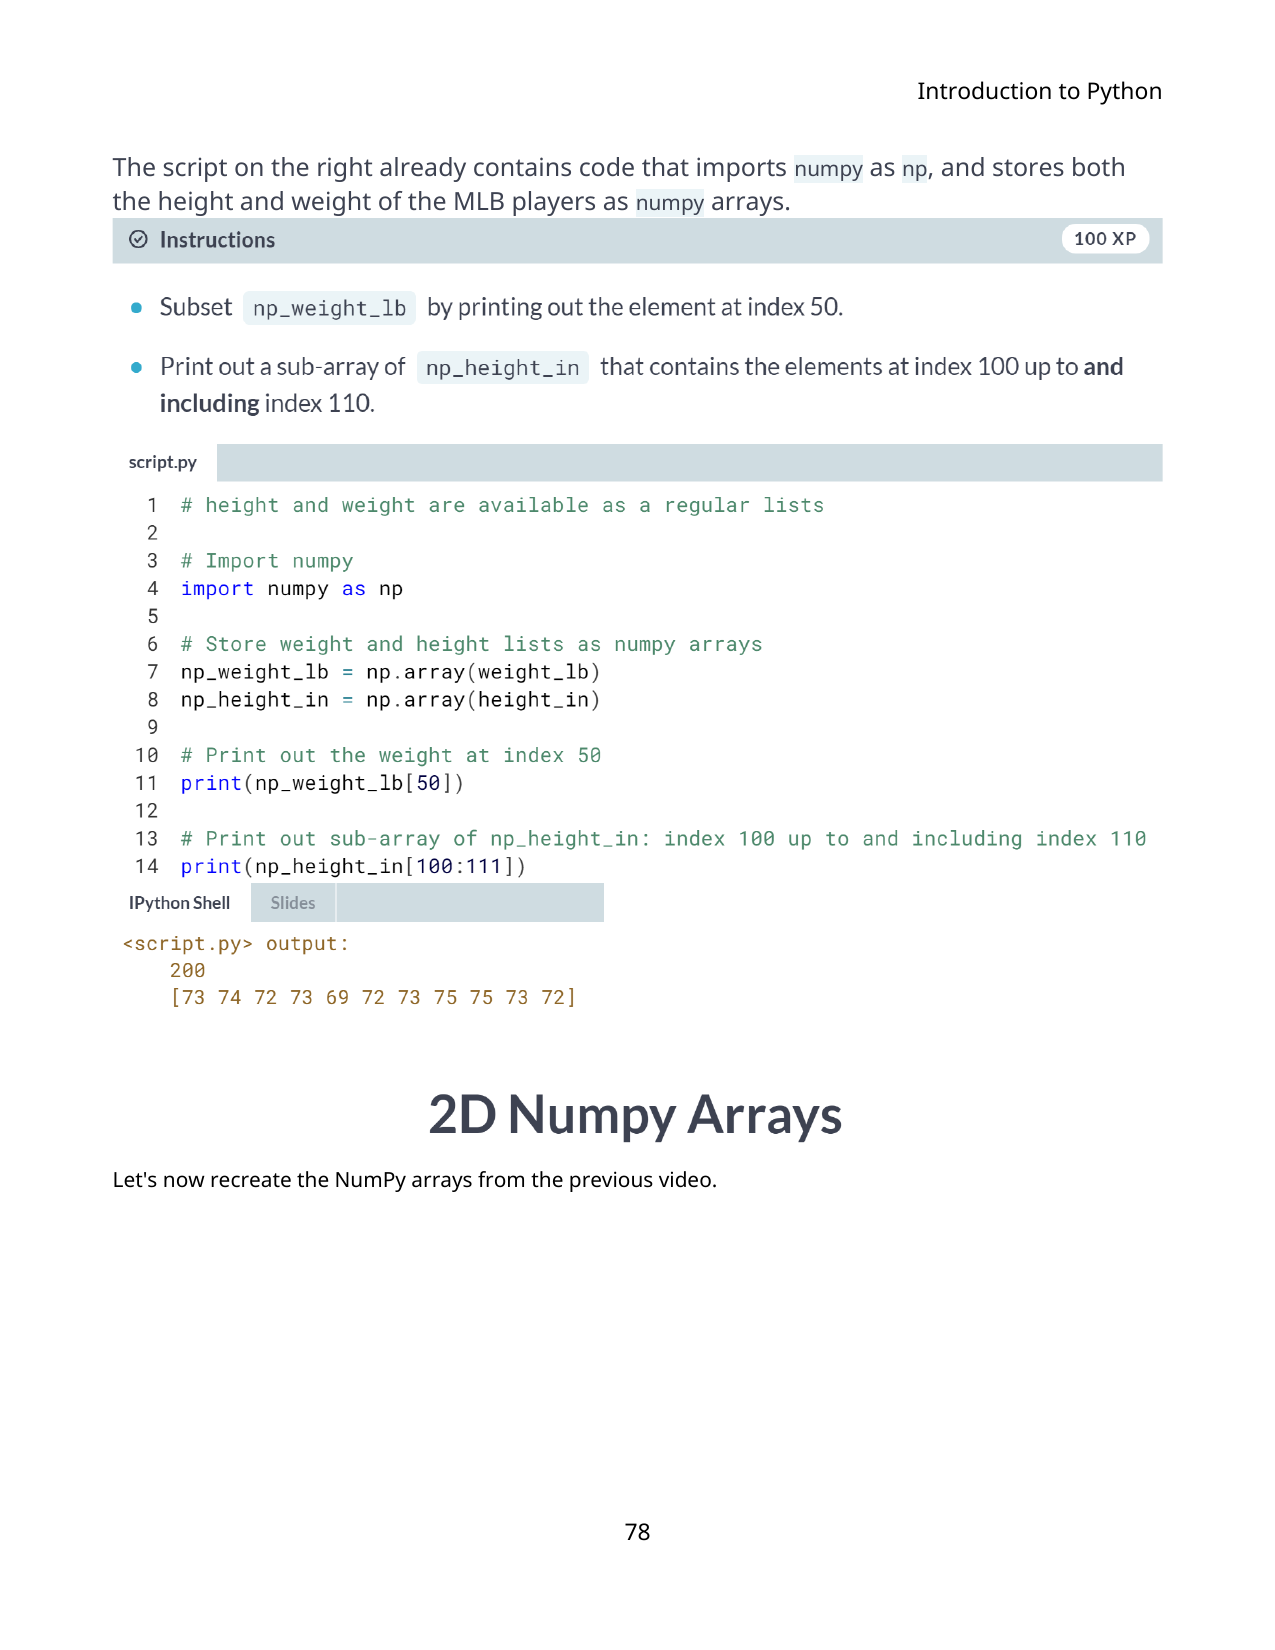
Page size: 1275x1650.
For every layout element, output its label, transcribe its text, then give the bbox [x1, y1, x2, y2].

text Let's now recreate the NumPy arrays from the previous video. [112, 1165, 1162, 1193]
picture [112, 218, 1163, 426]
picture [112, 883, 604, 1019]
picture [424, 1084, 851, 1147]
picture [112, 444, 1163, 881]
text The script on the right already contains code that imports numpy as np, and stores both the height and weight of the MLB players as numpy arrays. [112, 150, 1162, 218]
